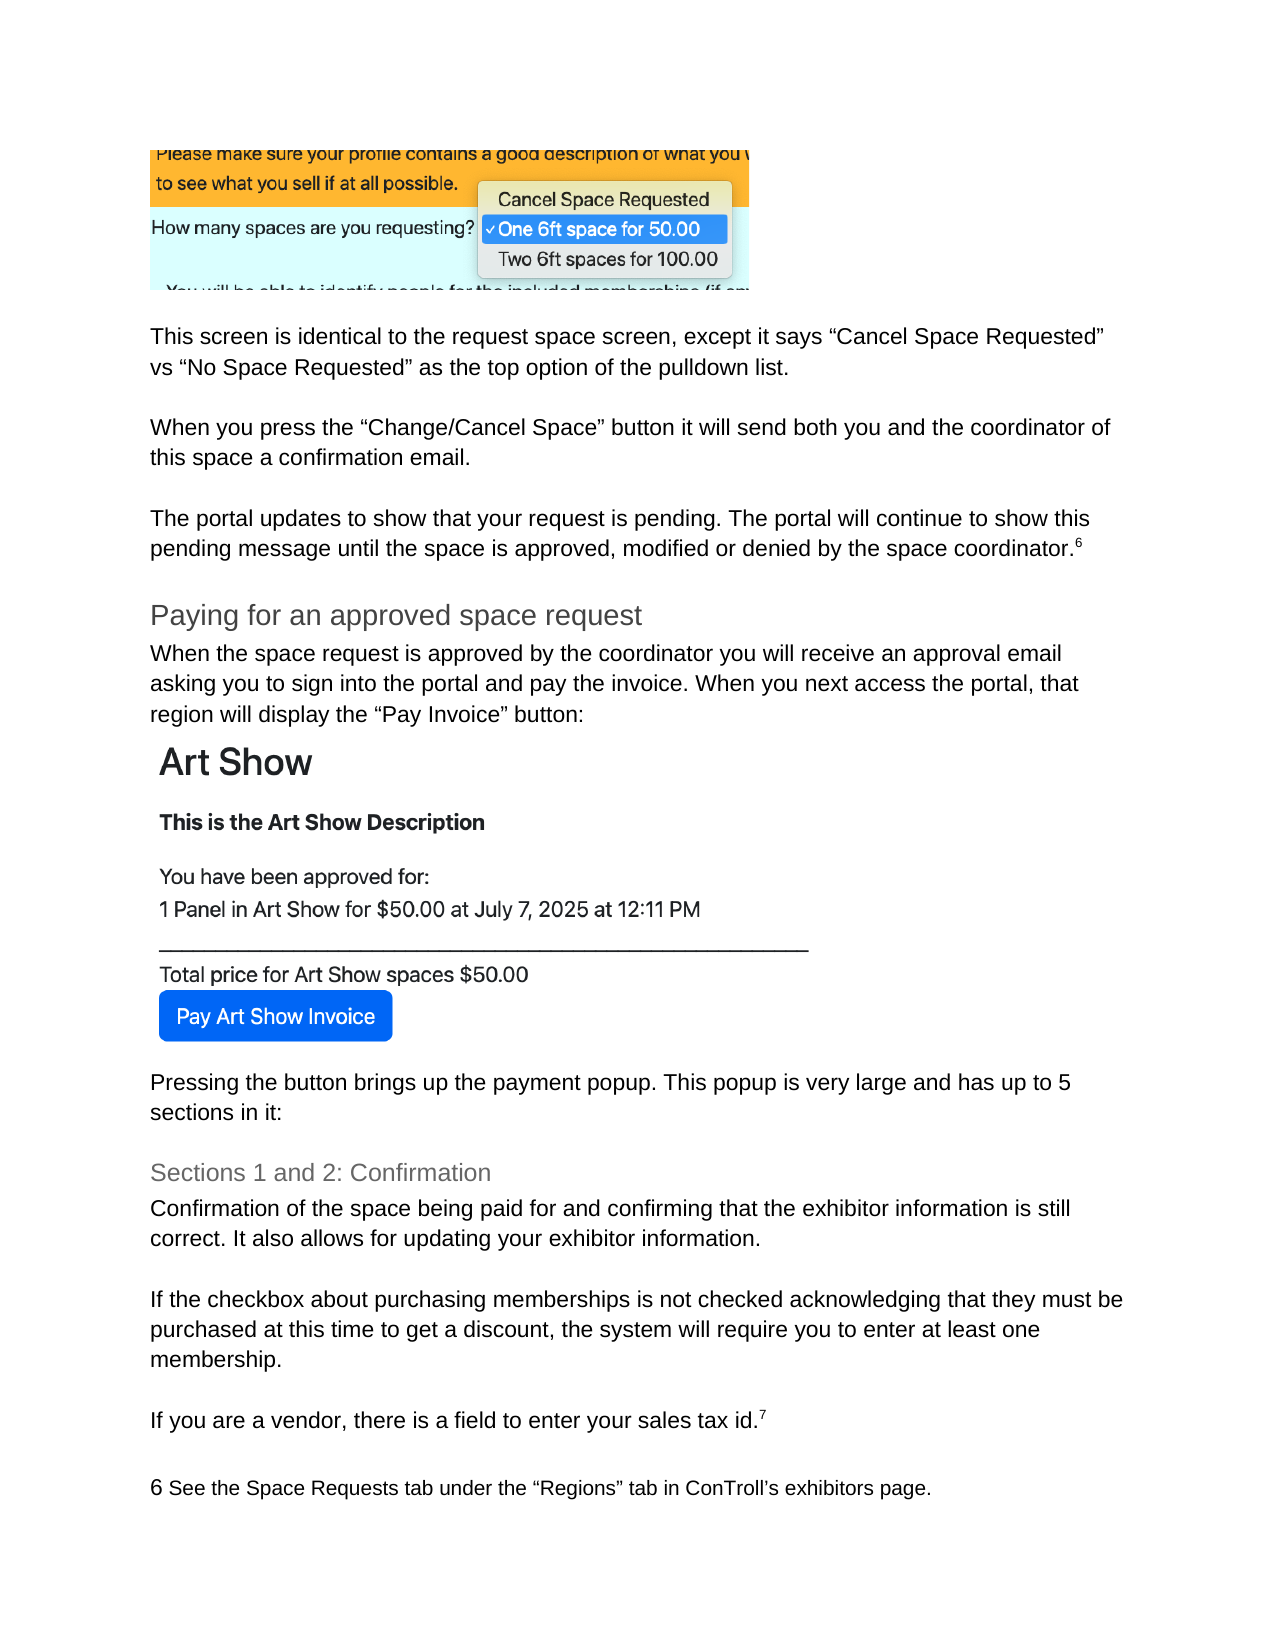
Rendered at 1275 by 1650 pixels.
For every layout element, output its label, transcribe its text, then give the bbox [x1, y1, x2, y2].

text When you press the “Change/Cancel Space” button it will send both you and the coordinator of this space a confirmation email. [150, 384, 1125, 471]
subtitle Sections 1 and 2: Confirmation [150, 1158, 1125, 1187]
text Confirmation of the space being paid for and confirming that the exhibitor information is still correct. It also allows for updating your exhibitor information. [150, 1195, 1125, 1252]
picture [150, 150, 750, 290]
text The portal updates to show that your request is pending. The portal will continue to show this pending message until the space is approved, modified or denied by the space coordinator. [150, 504, 1125, 561]
picture [150, 730, 828, 1065]
text If you are a vendor, there is a field to enter your sales tax id. [150, 1407, 1125, 1433]
text If the checkbox about purchasing memberships is not checked acknowledging that they must be purchased at this time to get a discount, the system will require you to enter at least one membership. [150, 1286, 1125, 1373]
text Pressing the button brings up the payment popup. This popup is very large and has up to 5 sections in it: [150, 1068, 1125, 1125]
subtitle Paying for an approved space request [150, 598, 1125, 632]
text This screen is identical to the request space screen, except it says “Cancel Space Requested” vs “No Space Requested” as the top option of the pulldown list. [150, 323, 1125, 380]
